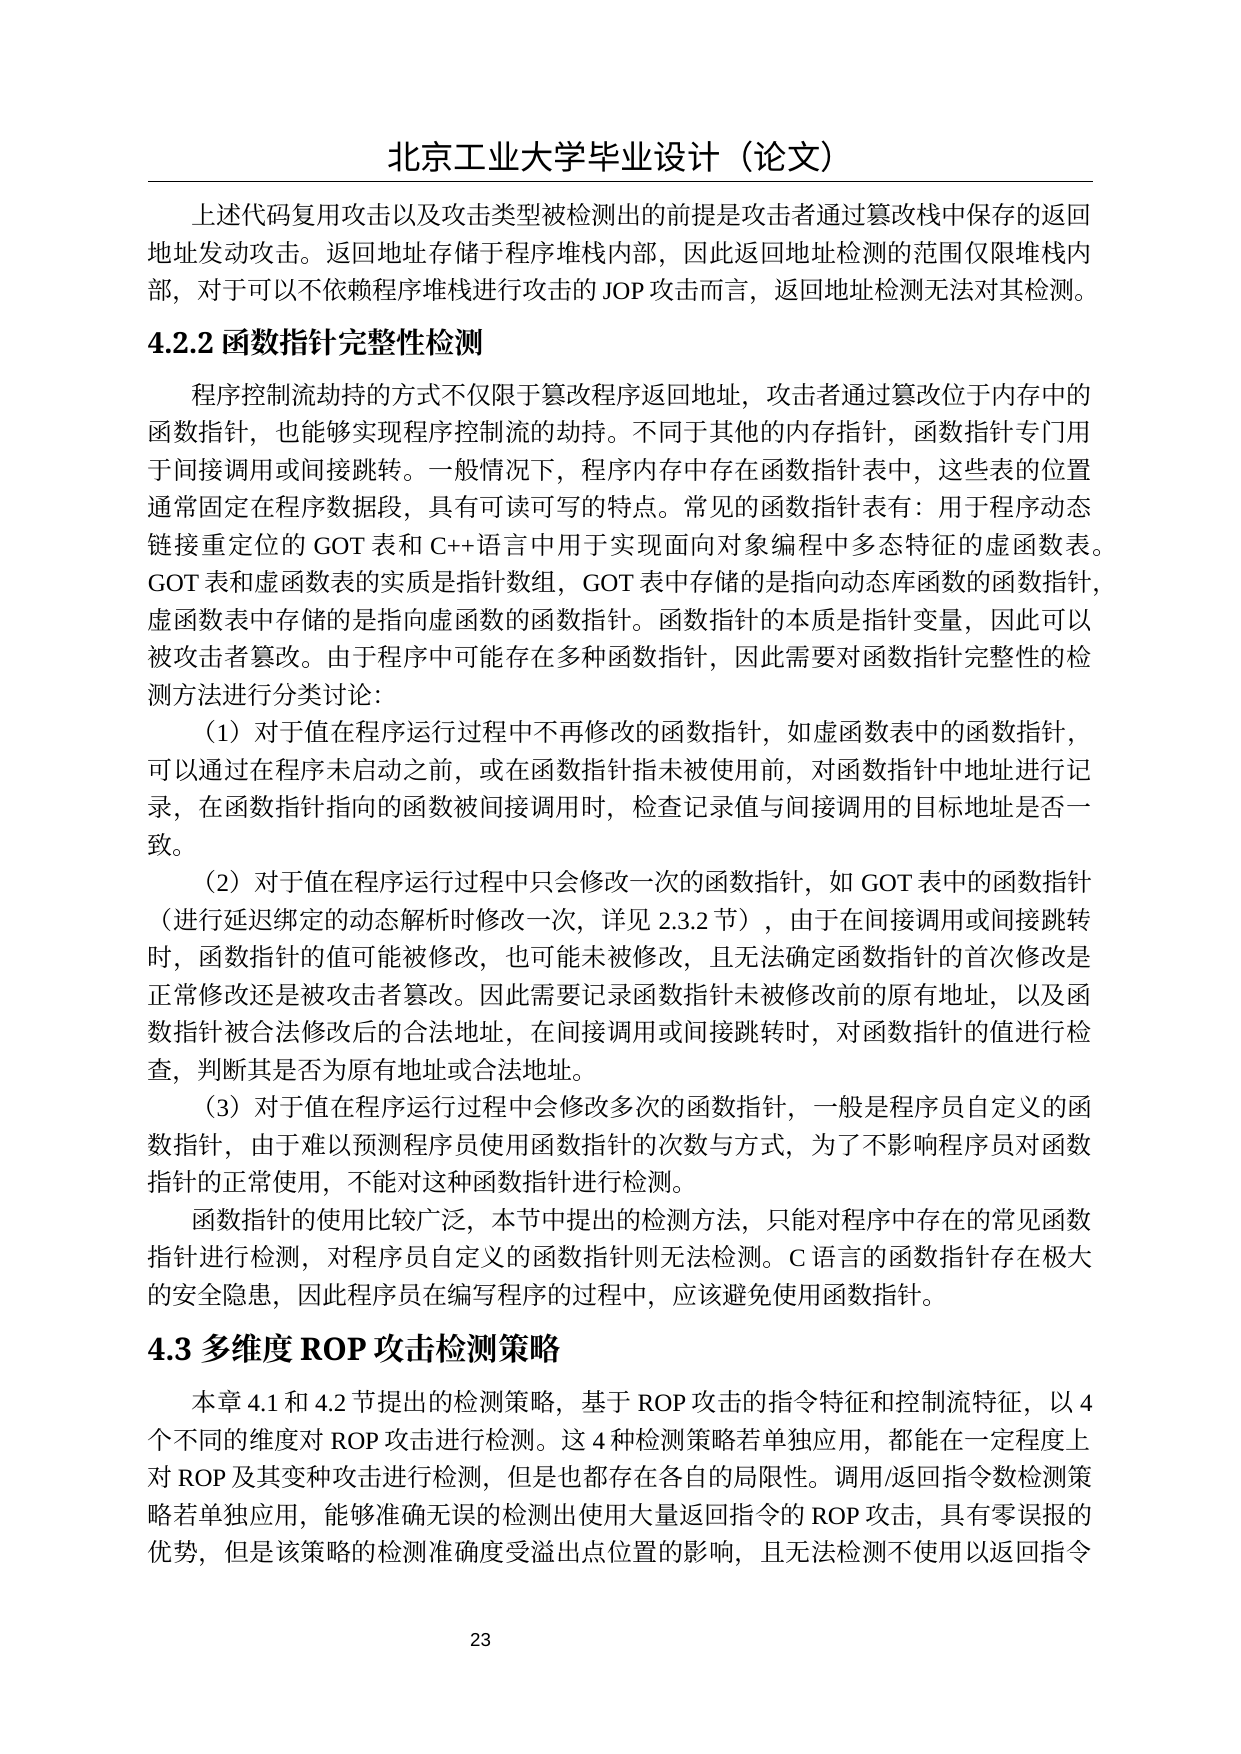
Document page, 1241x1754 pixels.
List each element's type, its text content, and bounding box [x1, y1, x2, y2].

list 对于值在程序运行过程中会修改多次的函数指针，一般是程序员自定义的函数指针，由于难以预测程序员使用函数指针的次数与方式，为了不影响程序员对函数指针的正常使用，不能对这种函数指针进行检测。 [148, 1087, 1093, 1199]
text 4.2.2 函数指针完整性检测 [148, 319, 1093, 362]
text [148, 1382, 1093, 1569]
text 上述代码复用攻击以及攻击类型被检测出的前提是攻击者通过篡改栈中保存的返回地址发动攻击。返回地址存储于程序堆栈内部，因此返回地址检测的范围仅限堆栈内部，对于可以不依赖程序堆栈进行攻击的JOP攻击而言，返回地址检测无法对其检测。 [148, 194, 1093, 307]
list 对于值在程序运行过程中只会修改一次的函数指针，如GOT表中的函数指针（进行延迟绑定的动态解析时修改一次，详见2.3.2节），由于在间接调用或间接跳转时，函数指针的值可能被修改，也可能未被修改，且无法确定函数指针的首次修改是正常修改还是被攻击者篡改。因此需要记录函数指针未被修改前的原有地址，以及函数指针被合法修改后的合法地址，在间接调用或间接跳转时，对函数指针的值进行检查，判断其是否为原有地址或合法地址。 [148, 862, 1093, 1087]
text 函数指针的使用比较广泛，本节中提出的检测方法，只能对程序中存在的常见函数指针进行检测，对程序员自定义的函数指针则无法检测。C语言的函数指针存在极大的安全隐患，因此程序员在编写程序的过程中，应该避免使用函数指针。 [148, 1199, 1093, 1312]
text 4.3 多维度ROP攻击检测策略 [148, 1324, 1093, 1369]
text 程序控制流劫持的方式不仅限于篡改程序返回地址，攻击者通过篡改位于内存中的函数指针，也能够实现程序控制流的劫持。不同于其他的内存指针，函数指针专门用于间接调用或间接跳转。一般情况下，程序内存中存在函数指针表中，这些表的位置通常固定在程序数据段，具有可读可写的特点。常见的函数指针表有：用于程序动态链接重定位的GOT表和C++语言中用于实现面向对象编程中多态特征的虚函数表。GOT表和虚函数表的实质是指针数组，GOT表中存储的是指向动态库函数的函数指针，虚函数表中存储的是指向虚函数的函数指针。函数指针的本质是指针变量，因此可以被攻击者篡改。由于程序中可能存在多种函数指针，因此需要对函数指针完整性的检测方法进行分类讨论： [148, 374, 1093, 712]
list 对于值在程序运行过程中不再修改的函数指针，如虚函数表中的函数指针，可以通过在程序未启动之前，或在函数指针指未被使用前，对函数指针中地址进行记录，在函数指针指向的函数被间接调用时，检查记录值与间接调用的目标地址是否一致。 [148, 712, 1093, 862]
